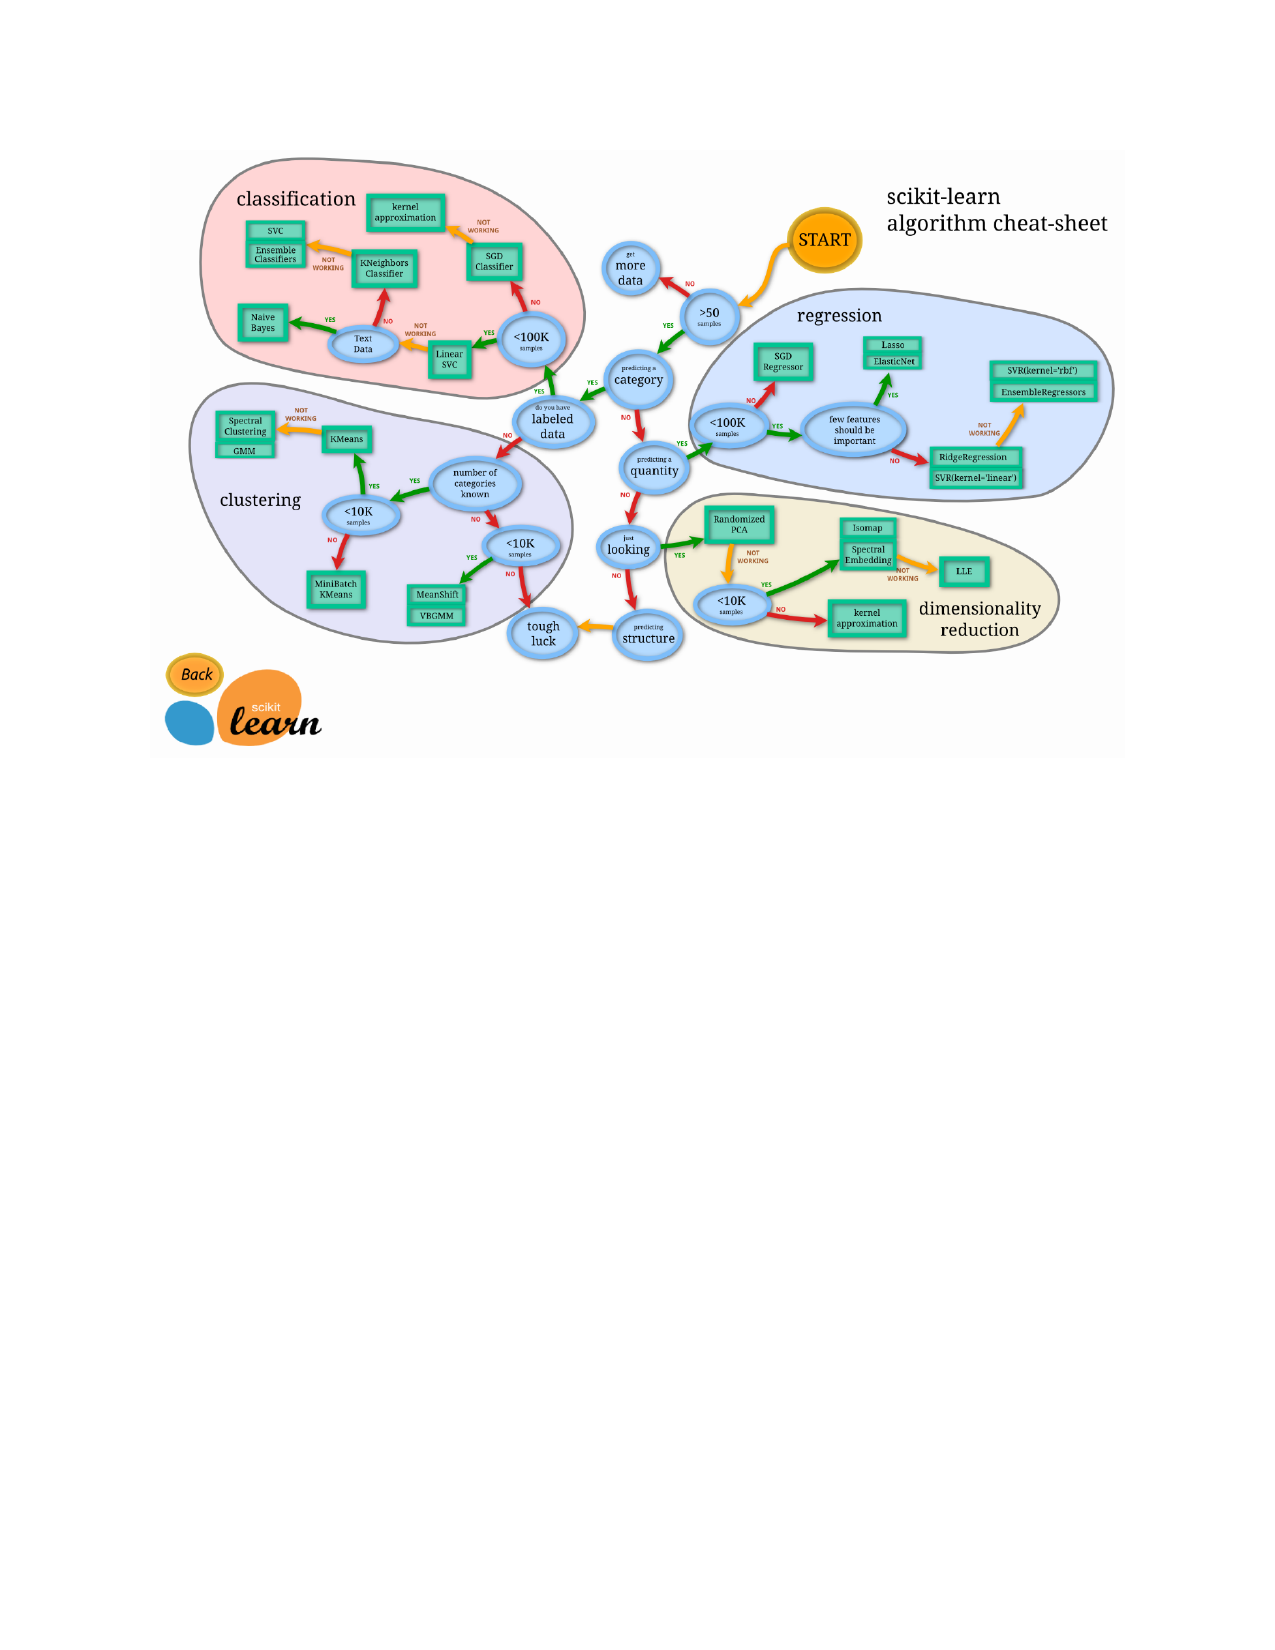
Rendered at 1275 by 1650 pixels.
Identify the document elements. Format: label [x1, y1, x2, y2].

picture [150, 150, 1125, 758]
